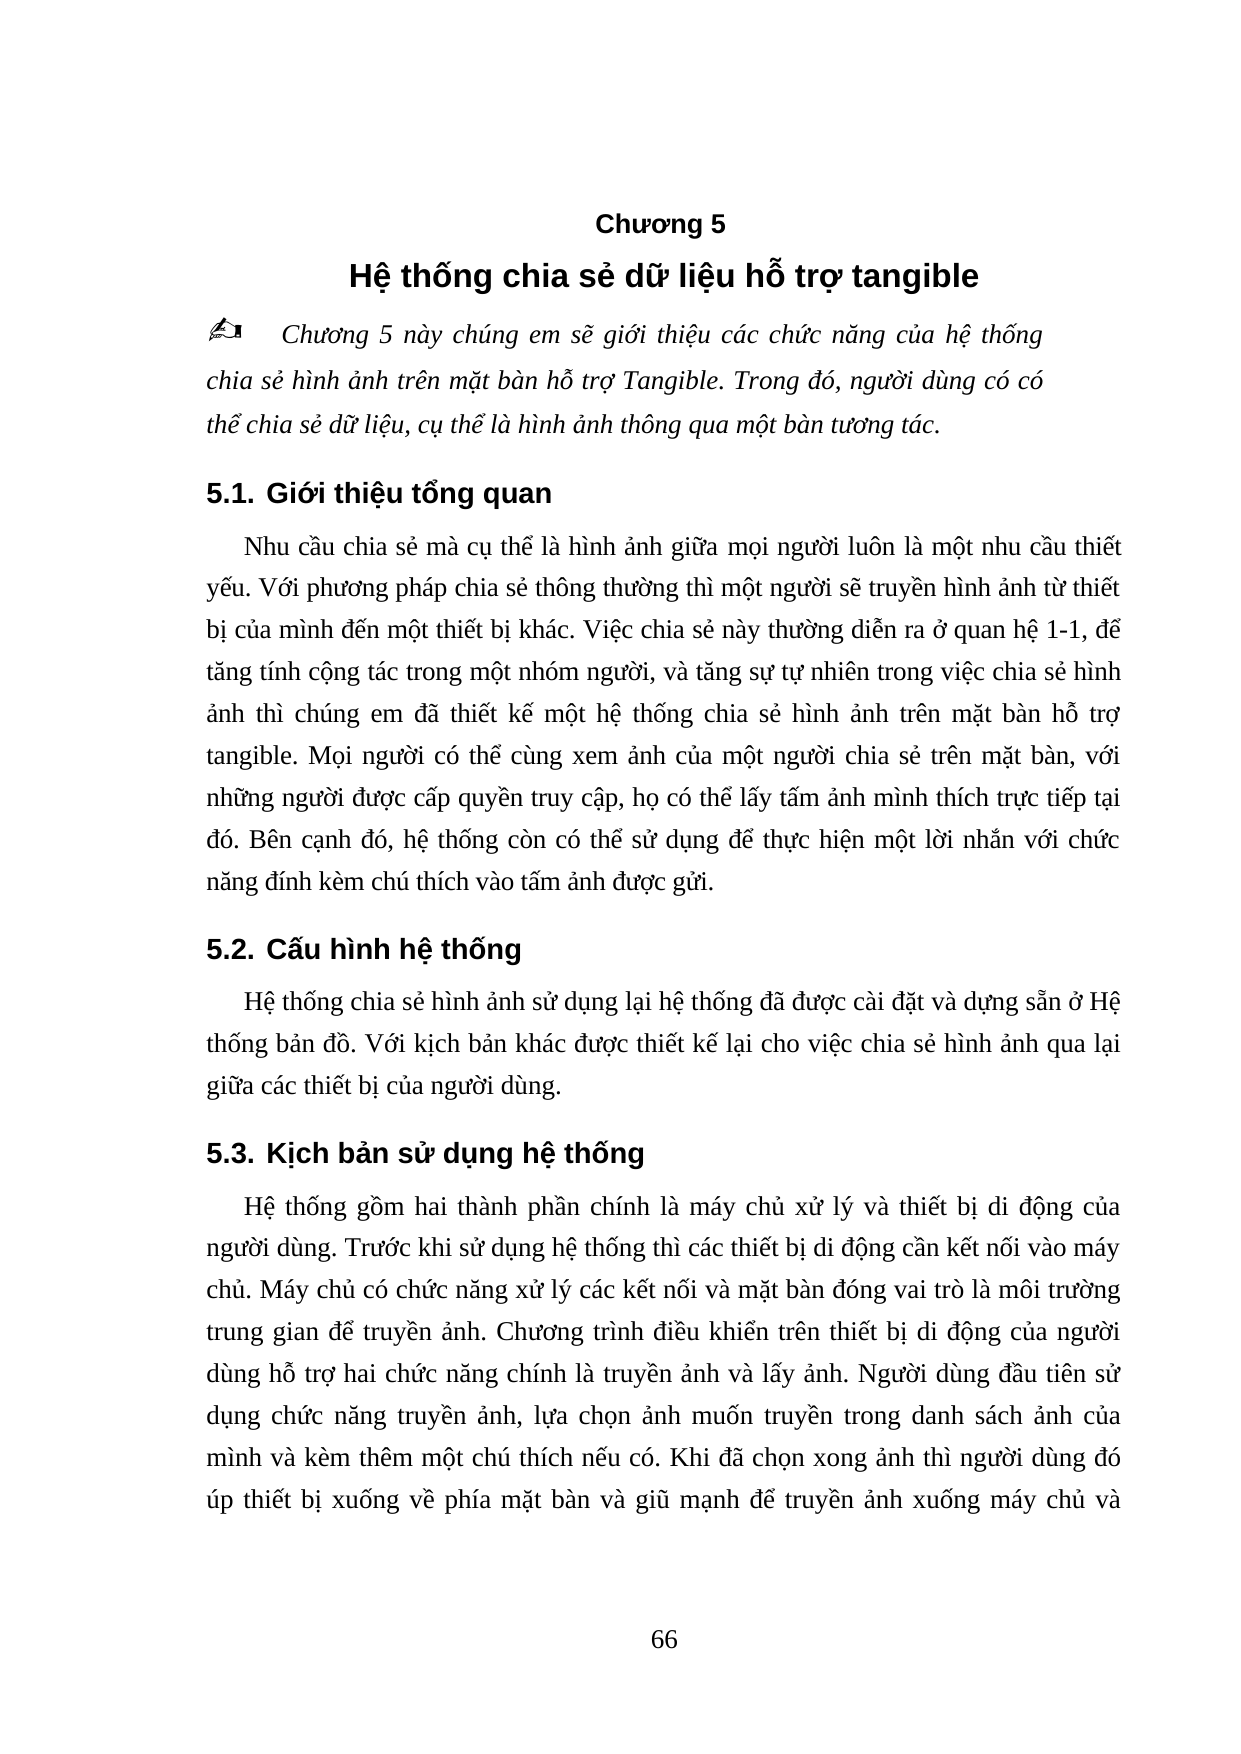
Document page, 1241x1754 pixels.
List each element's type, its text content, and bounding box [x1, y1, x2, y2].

subtitle Cấu hình hệ thống [206, 932, 1122, 966]
subtitle Hệ thống chia sẻ dữ liệu hỗ trợ tangible [206, 202, 1122, 294]
subtitle Kịch bản sử dụng hệ thống [206, 1136, 1122, 1170]
text Chương 5 này chúng em sẽ giới thiệu các chức năng của hệ thống chia sẻ hình ảnh trên mặt bàn hỗ trợ Tangible. Trong đó, người dùng có có thể chia sẻ dữ liệu, cụ thể là hình ảnh thông qua một bàn tương tác. [206, 316, 1047, 439]
text Hệ thống chia sẻ hình ảnh sử dụng lại hệ thống đã được cài đặt và dựng sẵn ở Hệ thống bản đồ. Với kịch bản khác được thiết kế lại cho việc chia sẻ hình ảnh qua lại giữa các thiết bị của người dùng. [206, 986, 1122, 1101]
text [206, 1189, 1122, 1514]
text Nhu cầu chia sẻ mà cụ thể là hình ảnh giữa mọi người luôn là một nhu cầu thiết yếu. Với phương pháp chia sẻ thông thường thì một người sẽ truyền hình ảnh từ thiết bị của mình đến một thiết bị khác. Việc chia sẻ này thường diễn ra ở quan hệ 1-1, để tăng tính cộng tác trong một nhóm người, và tăng sự tự nhiên trong việc chia sẻ hình ảnh thì chúng em đã thiết kế một hệ thống chia sẻ hình ảnh trên mặt bàn hỗ trợ tangible. Mọi người có thể cùng xem ảnh của một người chia sẻ trên mặt bàn, với những người được cấp quyền truy cập, họ có thể lấy tấm ảnh mình thích trực tiếp tại đó. Bên cạnh đó, hệ thống còn có thể sử dụng để thực hiện một lời nhắn với chức năng đính kèm chú thích vào tấm ảnh được gửi. [206, 529, 1122, 897]
subtitle Giới thiệu tổng quan [206, 476, 1122, 510]
